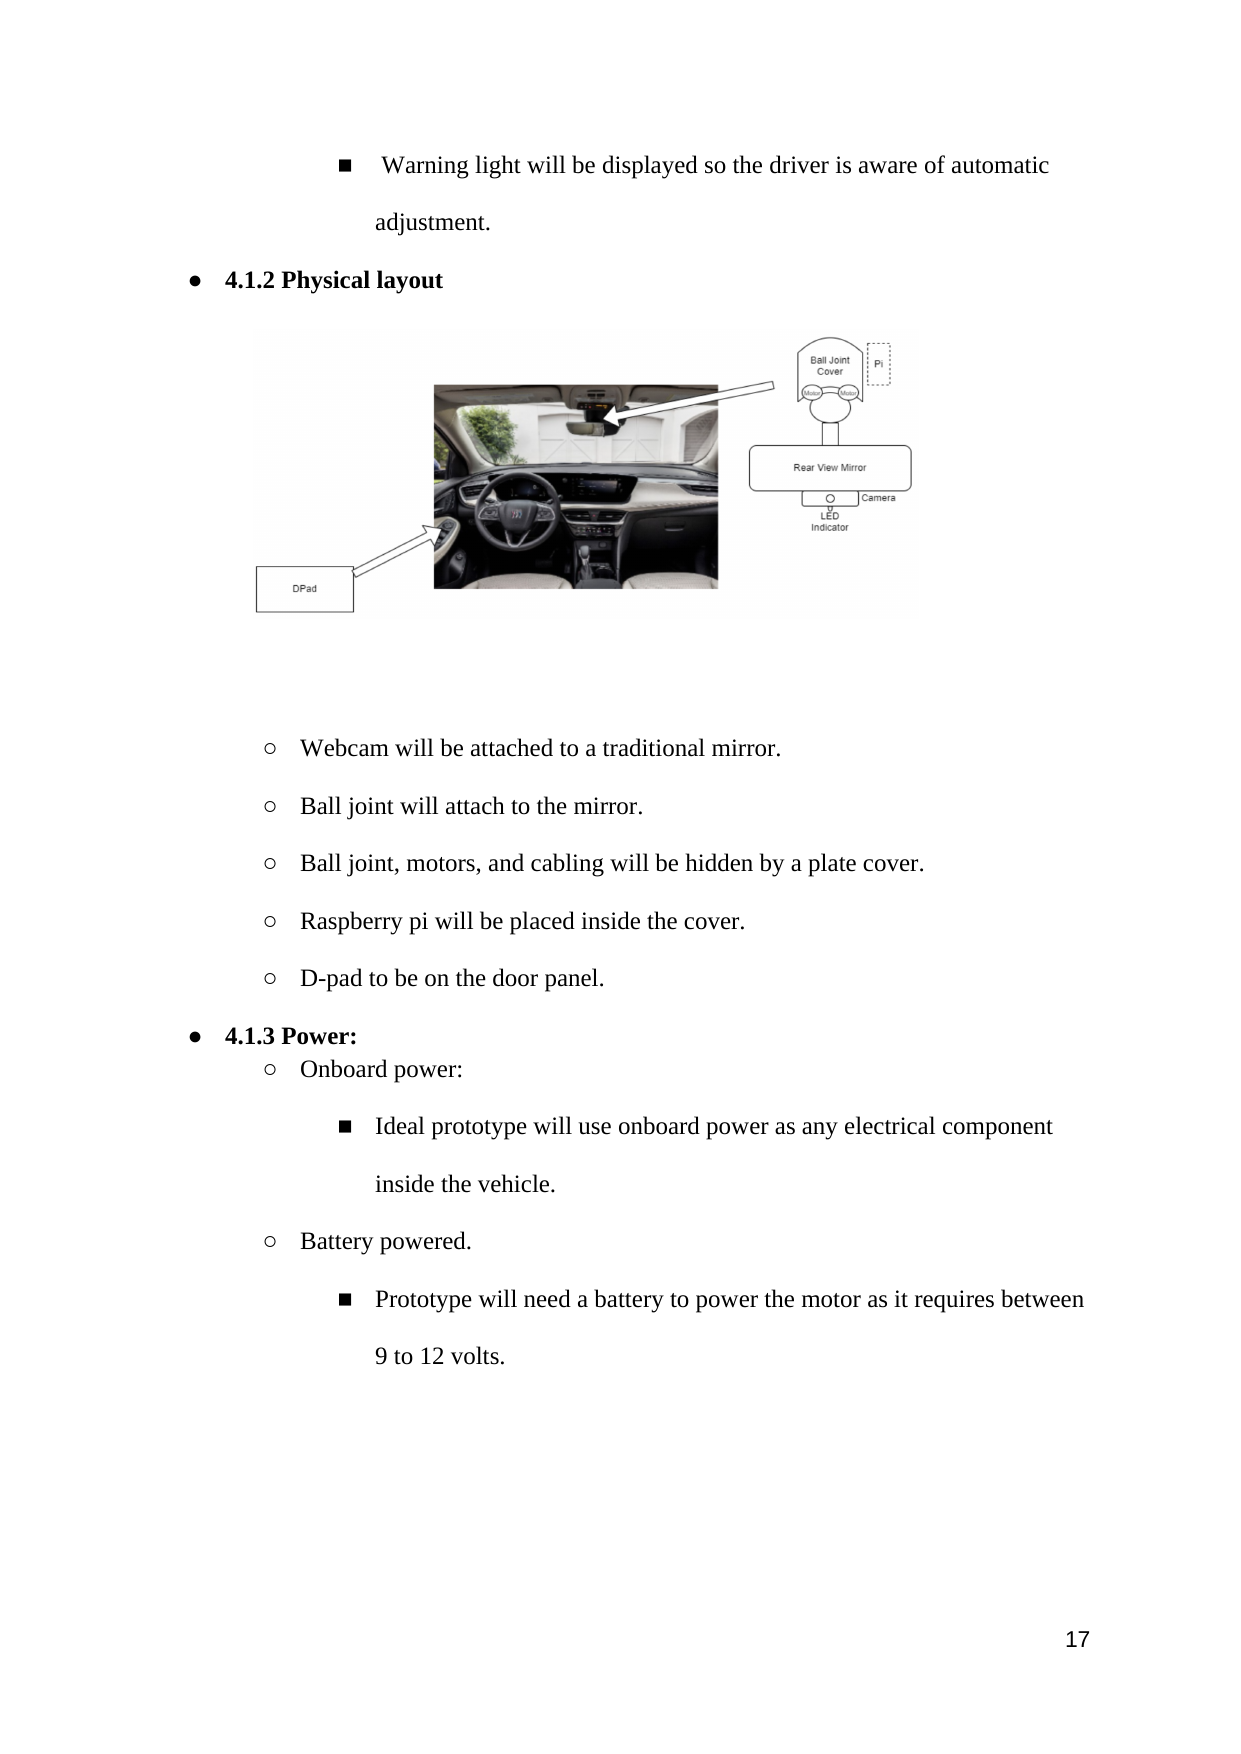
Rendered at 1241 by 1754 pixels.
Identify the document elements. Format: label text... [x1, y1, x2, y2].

list Prototype will need a battery to power the motor as it requires between 9 to 12 volts. [337, 1284, 1090, 1370]
list Battery powered. [262, 1226, 1090, 1255]
list Ideal prototype will use onboard power as any electrical component inside the vehicle. [337, 1111, 1090, 1198]
list D-pad to be on the door panel. [262, 963, 1090, 992]
list Warning light will be displayed so the driver is aware of automatic adjustment. [337, 150, 1090, 236]
subtitle 4.1.3 Power: [187, 1021, 1090, 1049]
list Ball joint will attach to the mirror. [262, 791, 1090, 819]
list Webcam will be attached to a traditional mirror. [262, 733, 1090, 762]
picture [253, 329, 919, 619]
list Ball joint, motors, and cabling will be hidden by a plate cover. [262, 848, 1090, 877]
list Onboard power: [262, 1054, 1090, 1083]
list Raspberry pi will be placed inside the cover. [262, 906, 1090, 934]
subtitle 4.1.2 Physical layout [187, 265, 1090, 294]
